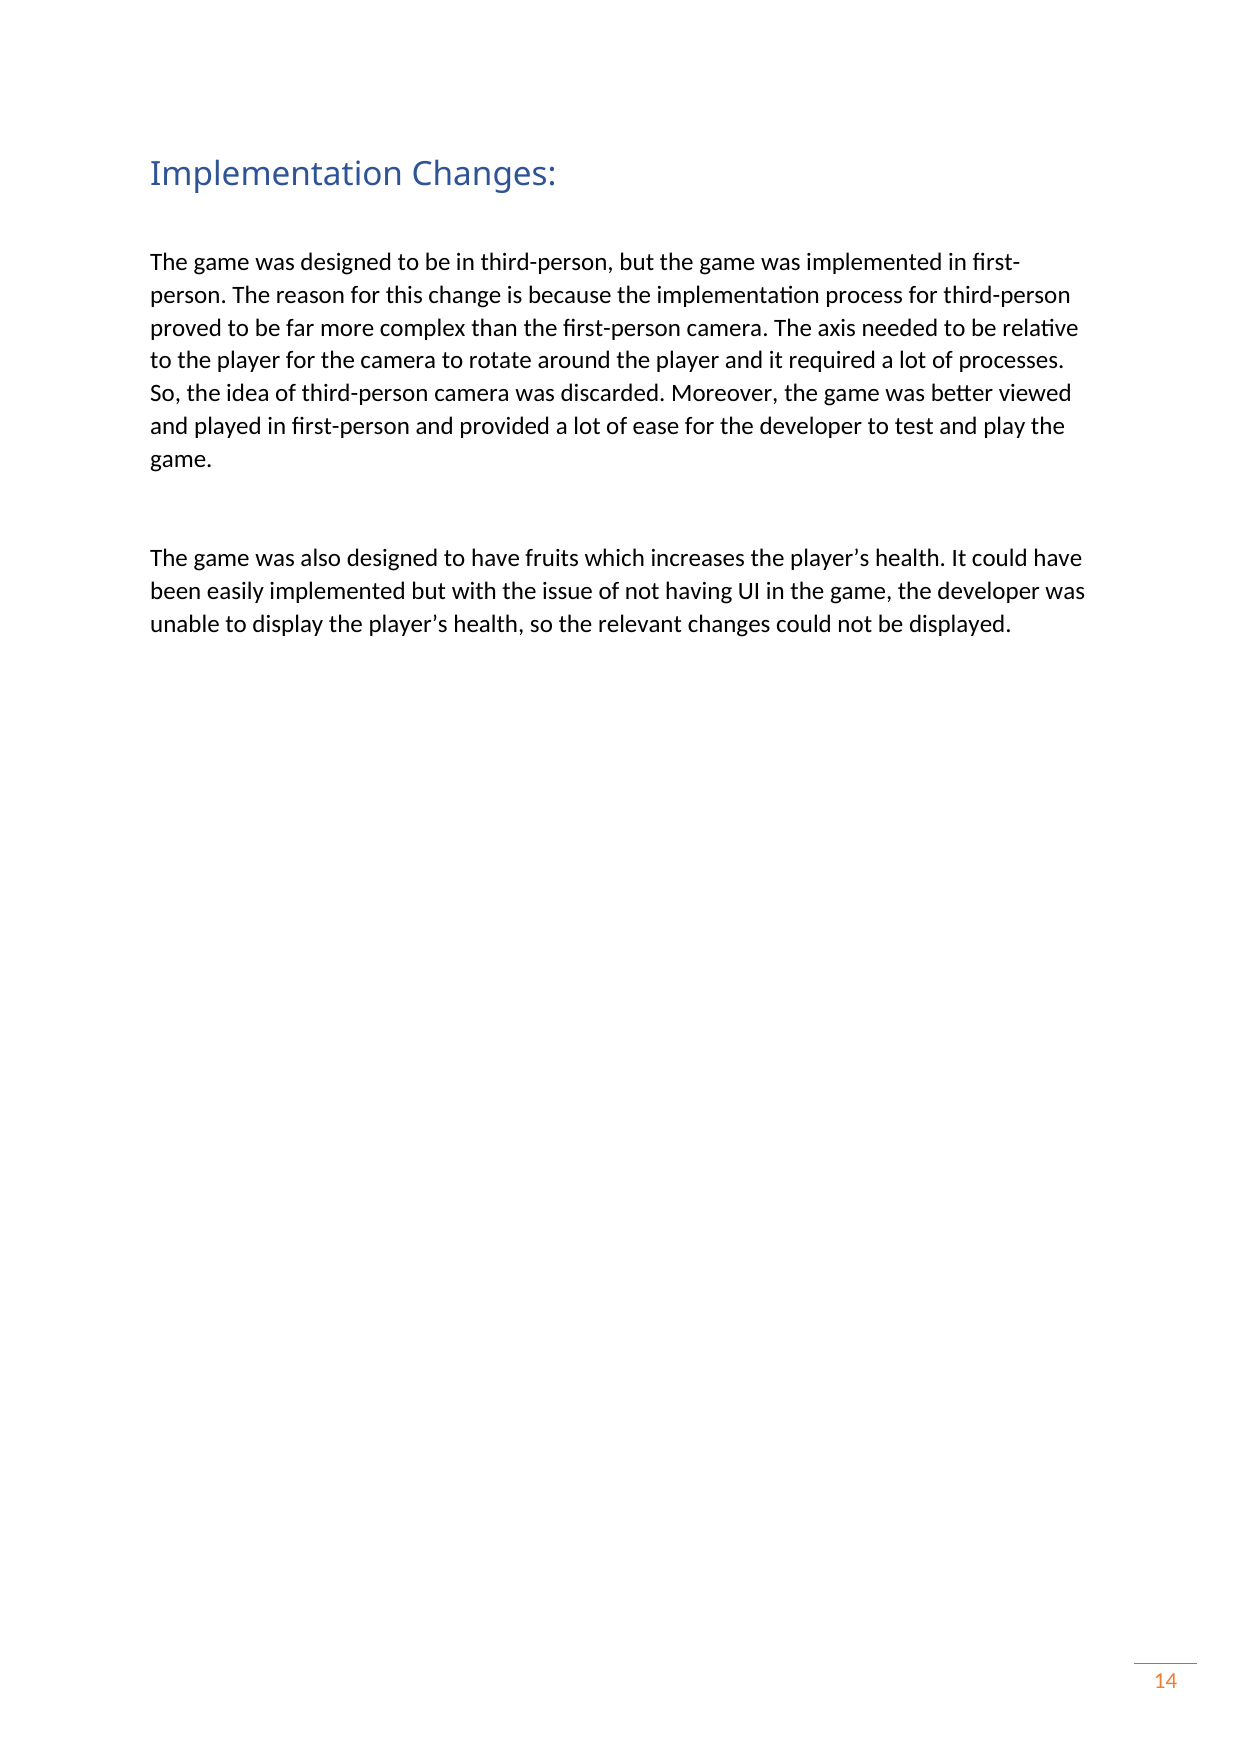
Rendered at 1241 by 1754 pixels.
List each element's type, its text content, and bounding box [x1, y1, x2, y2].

text The game was designed to be in third-person, but the game was implemented in first-person. The reason for this change is because the implementation process for third-person proved to be far more complex than the first-person camera. The axis needed to be relative to the player for the camera to rotate around the player and it required a lot of processes. So, the idea of third-person camera was discarded. Moreover, the game was better viewed and played in first-person and provided a lot of ease for the developer to test and play the game. [150, 246, 1090, 474]
text The game was also designed to have fruits which increases the player’s health. It could have been easily implemented but with the issue of not having UI in the game, the developer was unable to display the player’s health, so the relevant changes could not be displayed. [150, 542, 1090, 639]
subtitle Implementation Changes: [150, 150, 1090, 195]
